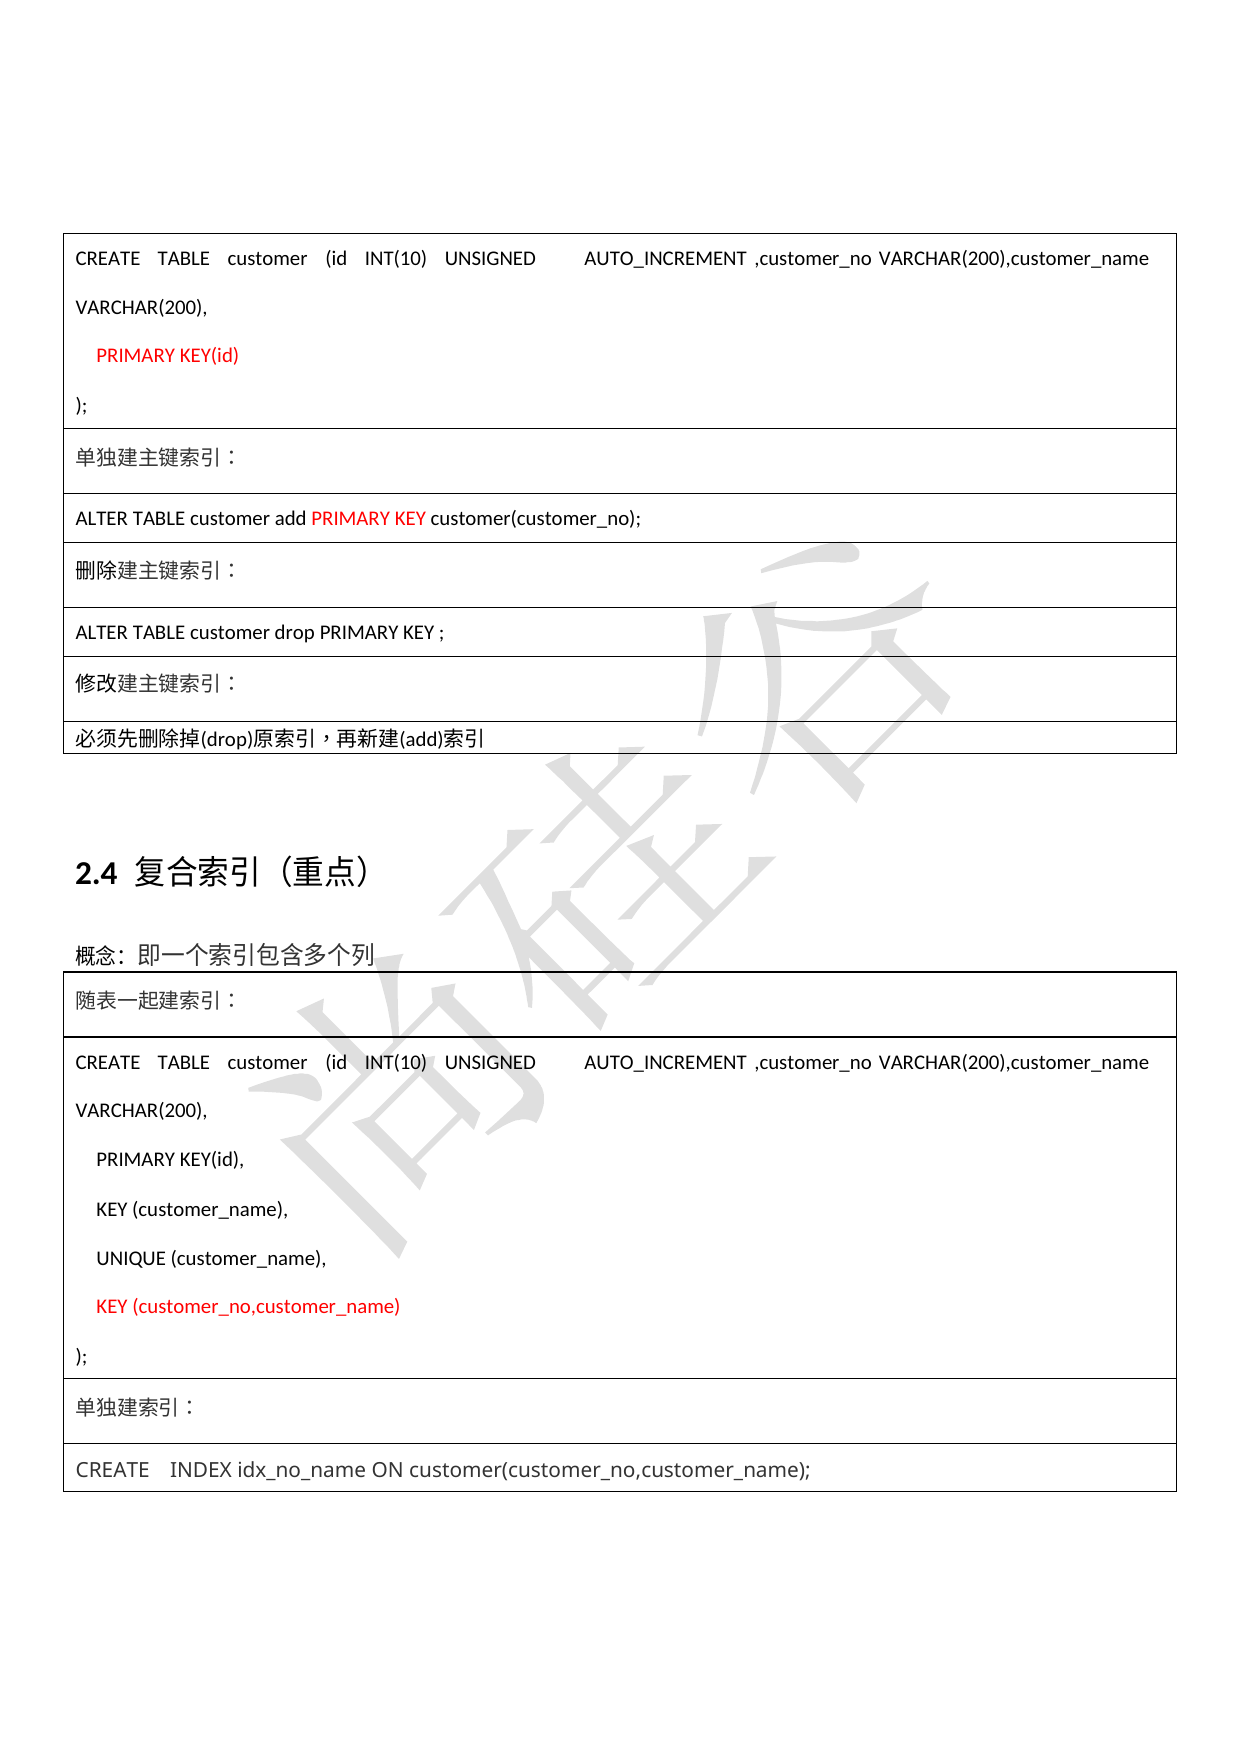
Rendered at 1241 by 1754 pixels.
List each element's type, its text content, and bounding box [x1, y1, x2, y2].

table_cell 单独建索引： [64, 1379, 1176, 1442]
table_cell 修改建主键索引： [64, 657, 1176, 721]
table_cell CREATE TABLE customer (id INT(10) UNSIGNED AUTO_INCREMENT ,customer_no VARCHAR(200),customer_name VARCHAR(200), PRIMARY KEY(id), KEY (customer_name), UNIQUE (customer_name), KEY (customer_no,customer_name) ); [64, 1038, 1176, 1378]
table_cell 单独建主键索引： [64, 429, 1176, 493]
text 概念：即一个索引包含多个列 [75, 935, 1240, 971]
table_cell ALTER TABLE customer add PRIMARY KEY customer(customer_no); [64, 494, 1176, 542]
subtitle 复合索引（重点） [75, 846, 1240, 894]
table_cell 必须先删除掉(drop)原索引，再新建(add)索引 [64, 722, 1176, 753]
table_cell CREATE INDEX idx_no_name ON customer(customer_no,customer_name); [64, 1444, 1176, 1491]
table_cell 删除建主键索引： [64, 543, 1176, 607]
table_cell ALTER TABLE customer drop PRIMARY KEY ; [64, 608, 1176, 656]
table_header CREATE TABLE customer (id INT(10) UNSIGNED AUTO_INCREMENT ,customer_no VARCHAR(200),customer_name VARCHAR(200), PRIMARY KEY(id) ); [64, 234, 1176, 428]
table_header 随表一起建索引： [64, 973, 1176, 1036]
